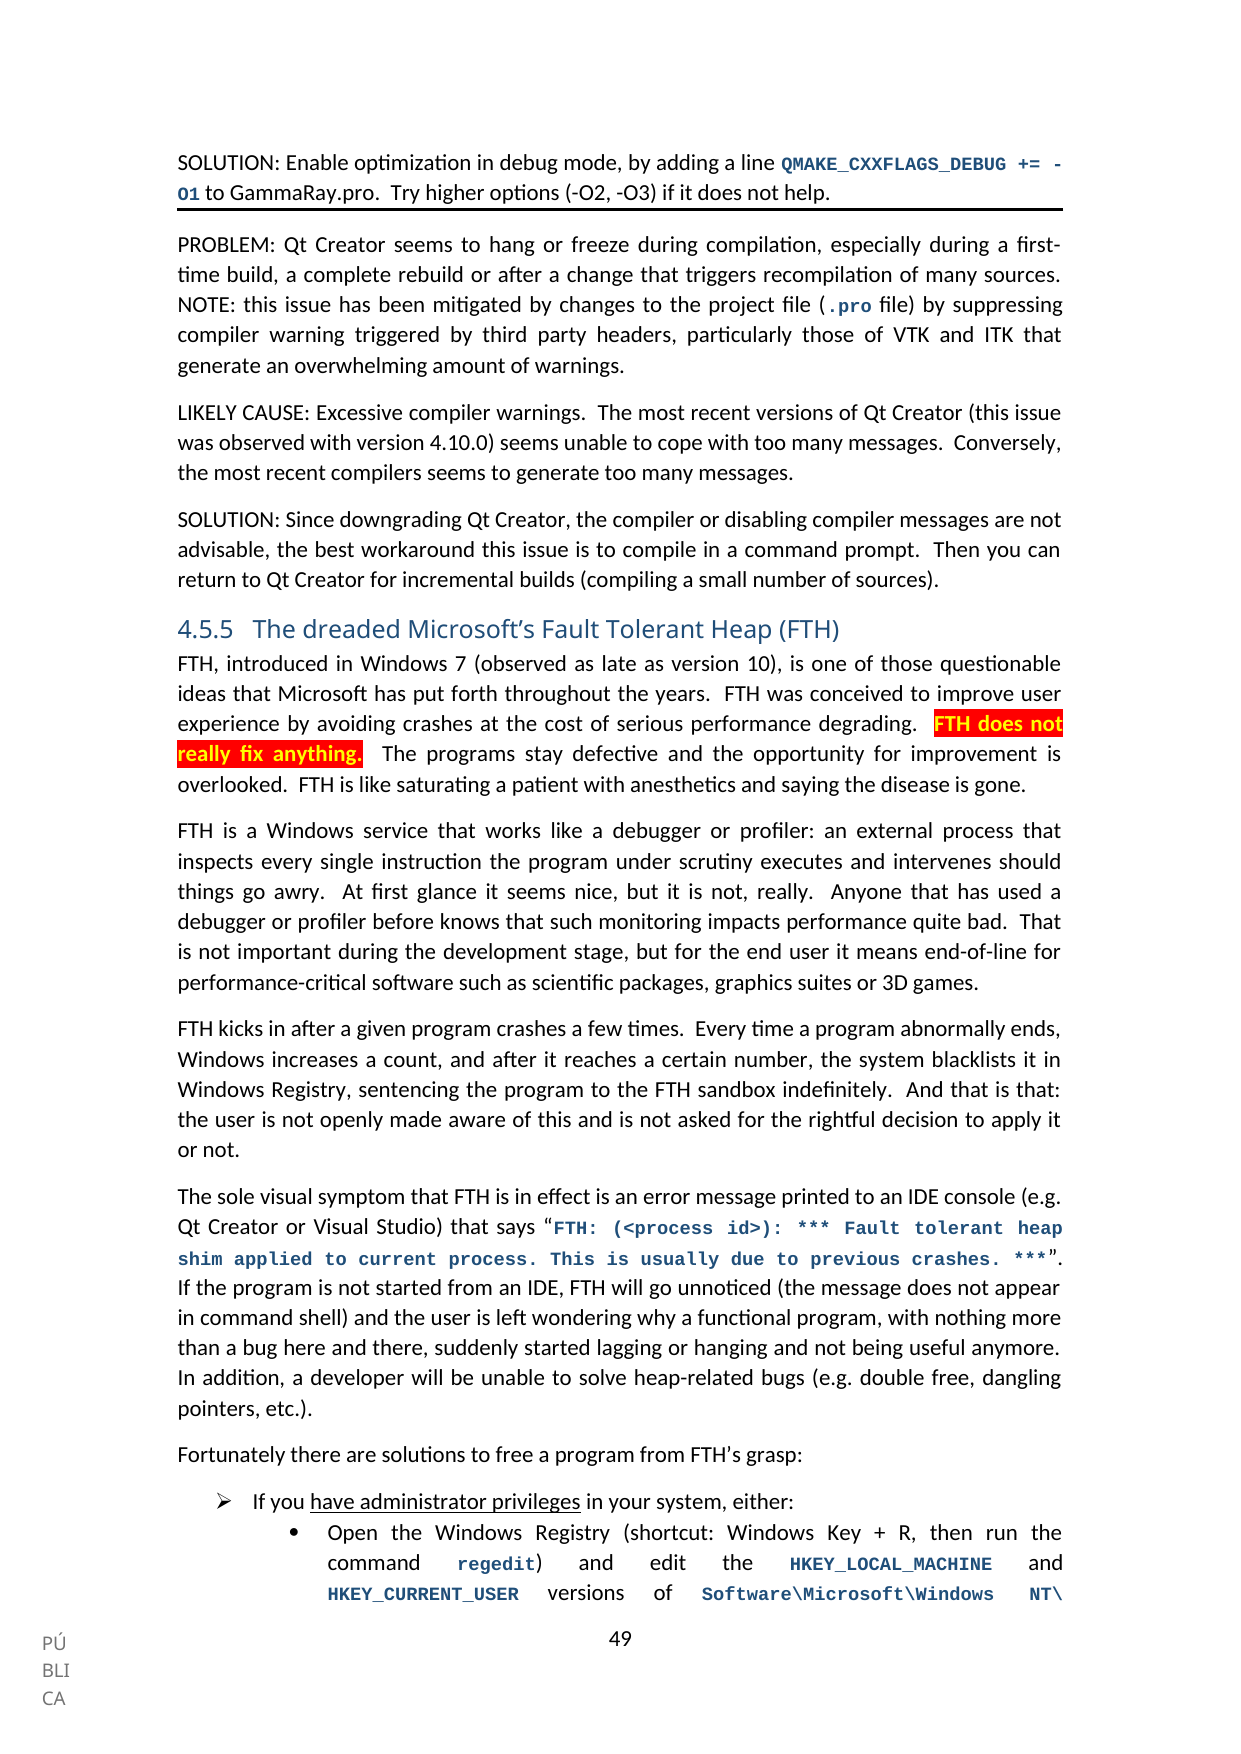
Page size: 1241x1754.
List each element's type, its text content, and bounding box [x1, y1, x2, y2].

text Fortunately there are solutions to free a program from FTH’s grasp: [177, 1441, 1063, 1469]
text The sole visual symptom that FTH is in effect is an error message printed to an IDE console (e.g. Qt Creator or Visual Studio) that says “FTH: (<process id>): *** Fault tolerant heap shim applied to current process. This is usually due to previous crashes. ***”. If the program is not started from an IDE, FTH will go unnoticed (the message does not appear in command shell) and the user is left wondering why a functional program, with nothing more than a bug here and there, suddenly started lagging or hanging and not being useful anymore. In addition, a developer will be unable to solve heap-related bugs (e.g. double free, dangling pointers, etc.). [177, 1182, 1063, 1422]
text FTH kicks in after a given program crashes a few times. Every time a program abnormally ends, Windows increases a count, and after it reaches a certain number, the system blacklists it in Windows Registry, sentencing the program to the FTH sandbox indefinitely. And that is that: the user is not openly made aware of this and is not asked for the rightful decision to apply it or not. [177, 1014, 1063, 1163]
list If you have administrator privileges in your system, either: [215, 1487, 1063, 1516]
text FTH, introduced in Windows 7 (observed as late as version 10), is one of those questionable ideas that Microsoft has put forth throughout the years. FTH was conceived to improve user experience by avoiding crashes at the cost of serious performance degrading. FTH does not really fix anything. The programs stay defective and the opportunity for improvement is overlooked. FTH is like saturating a patient with anesthetics and saying the disease is gone. [177, 649, 1063, 798]
subtitle The dreaded Microsoft’s Fault Tolerant Heap (FTH) [177, 612, 1063, 646]
text PROBLEM: Qt Creator seems to hang or freeze during compilation, especially during a first-time build, a complete rebuild or after a change that triggers recompilation of many sources. NOTE: this issue has been mitigated by changes to the project file (.pro file) by suppressing compiler warning triggered by third party headers, particularly those of VTK and ITK that generate an overwhelming amount of warnings. [177, 230, 1063, 379]
text SOLUTION: Enable optimization in debug mode, by adding a line QMAKE_CXXFLAGS_DEBUG += -O1 to GammaRay.pro. Try higher options (-O2, -O3) if it does not help. [177, 148, 1063, 208]
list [290, 1518, 1063, 1606]
text LIKELY CAUSE: Excessive compiler warnings. The most recent versions of Qt Creator (this issue was observed with version 4.10.0) seems unable to cope with too many messages. Conversely, the most recent compilers seems to generate too many messages. [177, 398, 1063, 486]
text SOLUTION: Since downgrading Qt Creator, the compiler or disabling compiler messages are not advisable, the best workaround this issue is to compile in a command prompt. Then you can return to Qt Creator for incremental builds (compiling a small number of sources). [177, 505, 1063, 593]
text FTH is a Windows service that works like a debugger or profiler: an external process that inspects every single instruction the program under scrutiny executes and intervenes should things go awry. At first glance it seems nice, but it is not, really. Anyone that has used a debugger or profiler before knows that such monitoring impacts performance quite bad. That is not important during the development stage, but for the end user it means end-of-line for performance-critical software such as scientific packages, graphics suites or 3D games. [177, 817, 1063, 996]
